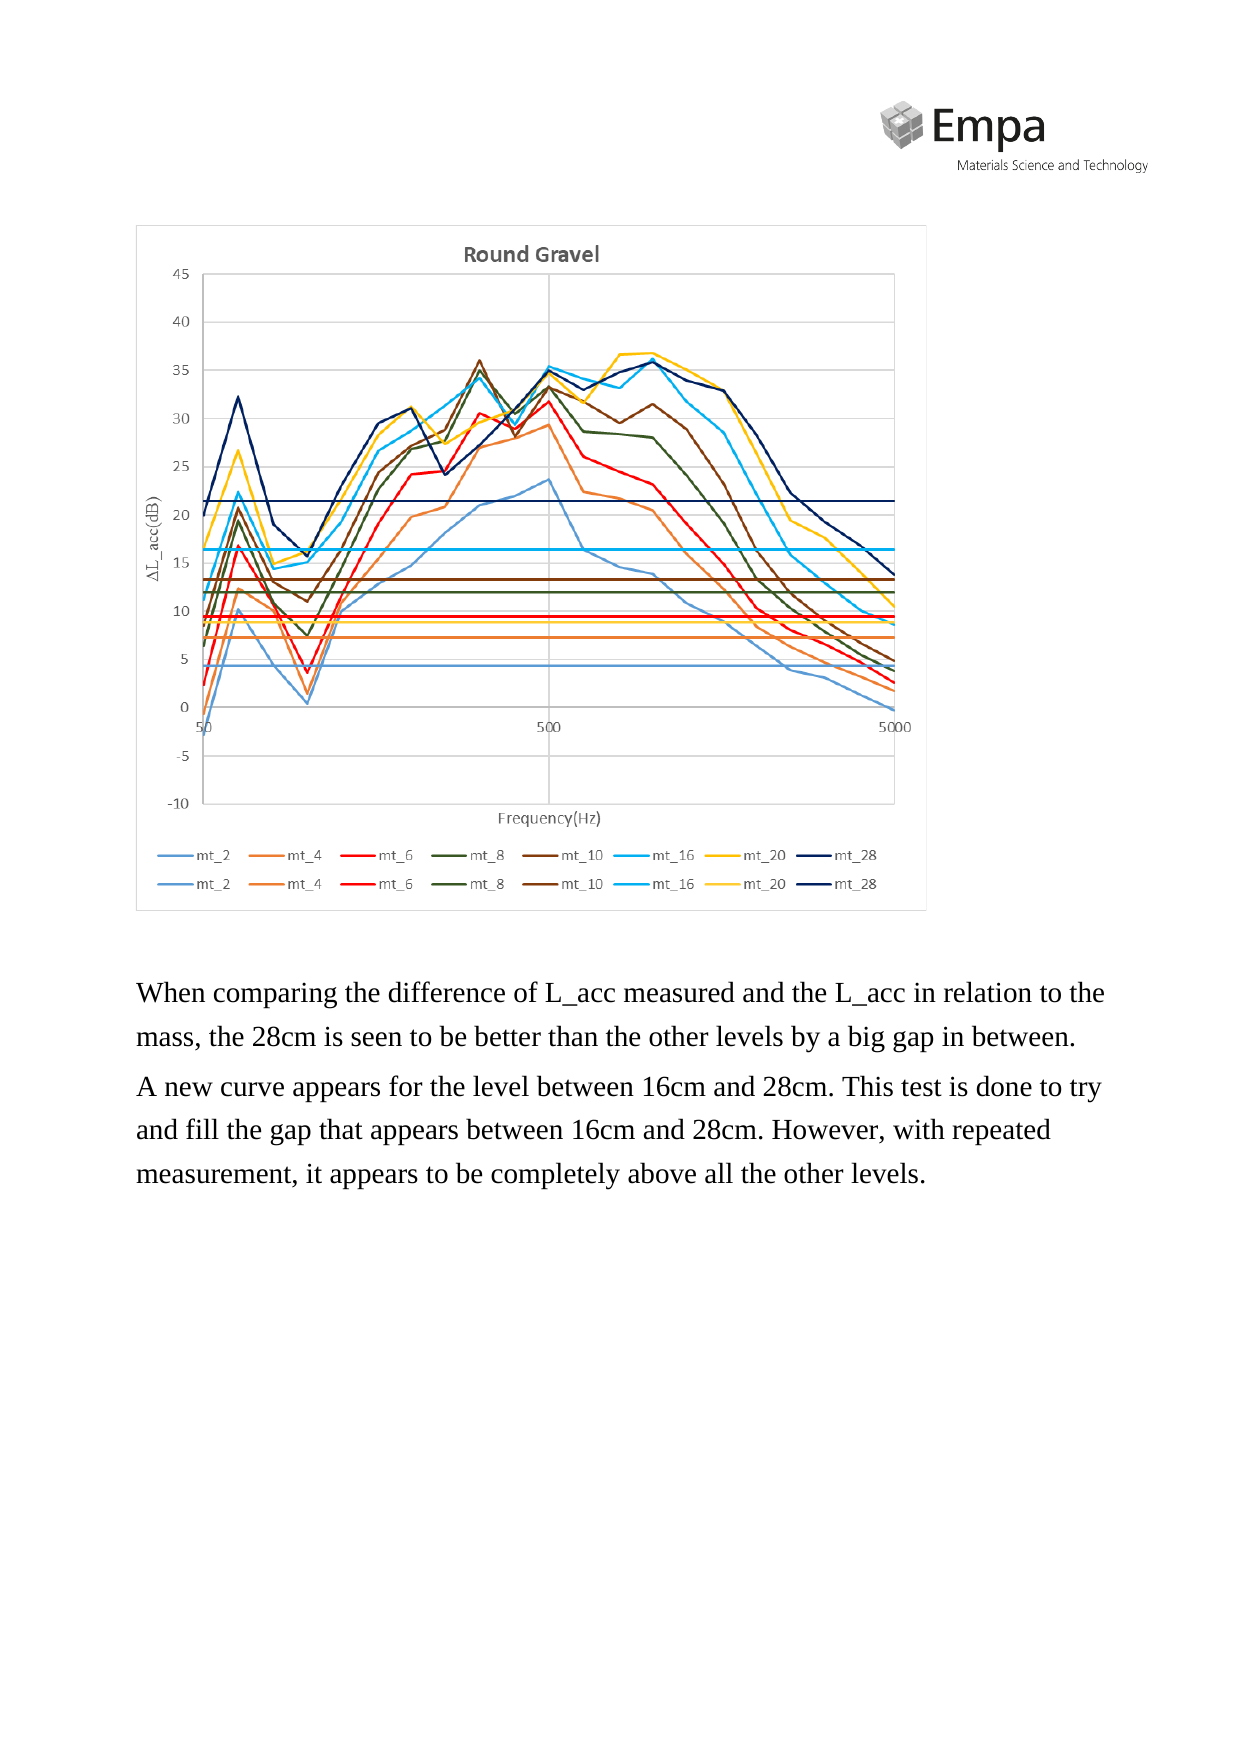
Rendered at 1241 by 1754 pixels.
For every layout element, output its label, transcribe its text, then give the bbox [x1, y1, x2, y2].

text A new curve appears for the level between 16cm and 28cm. This test is done to try and fill the gap that appears between 16cm and 28cm. However, with repeated measurement, it appears to be completely above all the other levels. [136, 1069, 1140, 1189]
text When comparing the difference of L_acc measured and the L_acc in relation to the mass, the 28cm is seen to be better than the other levels by a big gap in between. [136, 975, 1140, 1052]
picture [135, 225, 927, 911]
picture [880, 101, 1148, 173]
